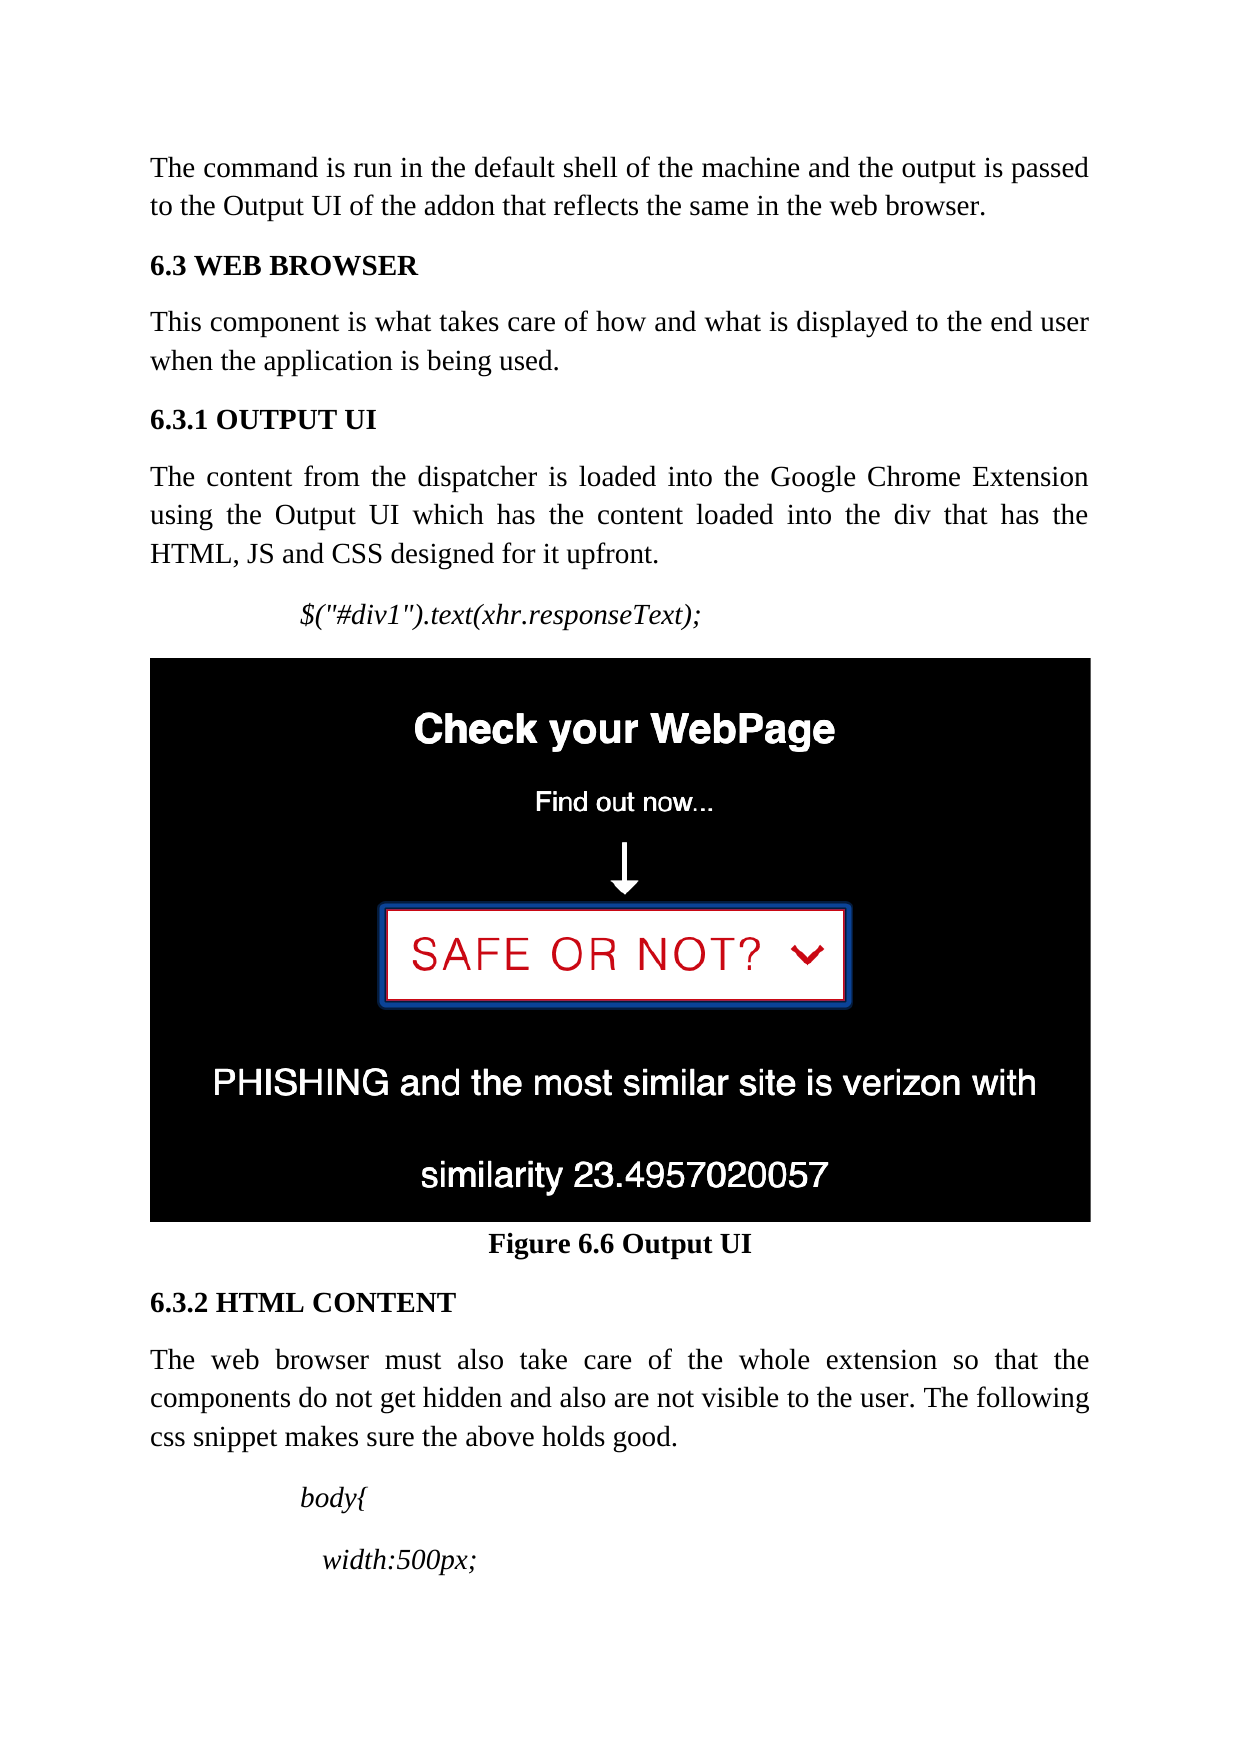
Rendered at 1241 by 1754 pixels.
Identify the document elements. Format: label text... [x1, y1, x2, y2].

subtitle 6.3.2 HTML CONTENT [150, 1286, 1090, 1319]
subtitle 6.3.1 OUTPUT UI [150, 402, 1090, 436]
text $("#div1").text(xhr.responseText); [300, 597, 1090, 631]
text Figure 6.6 Output UI [150, 1222, 1090, 1260]
text body{ [300, 1481, 1090, 1514]
picture [150, 658, 1091, 1222]
text The command is run in the default shell of the machine and the output is passed to the Output UI of the addon that reflects the same in the web browser. [150, 150, 1090, 222]
text width:500px; [300, 1542, 1090, 1576]
subtitle 6.3 WEB BROWSER [150, 248, 1090, 281]
text The content from the dispatcher is loaded into the Google Chrome Extension using the Output UI which has the content loaded into the div that has the HTML, JS and CSS designed for it upfront. [150, 459, 1090, 569]
text The web browser must also take care of the whole extension so that the components do not get hidden and also are not visible to the user. The following css snippet makes sure the above holds good. [150, 1342, 1090, 1453]
text This component is what takes care of how and what is displayed to the end user when the application is being used. [150, 304, 1090, 376]
